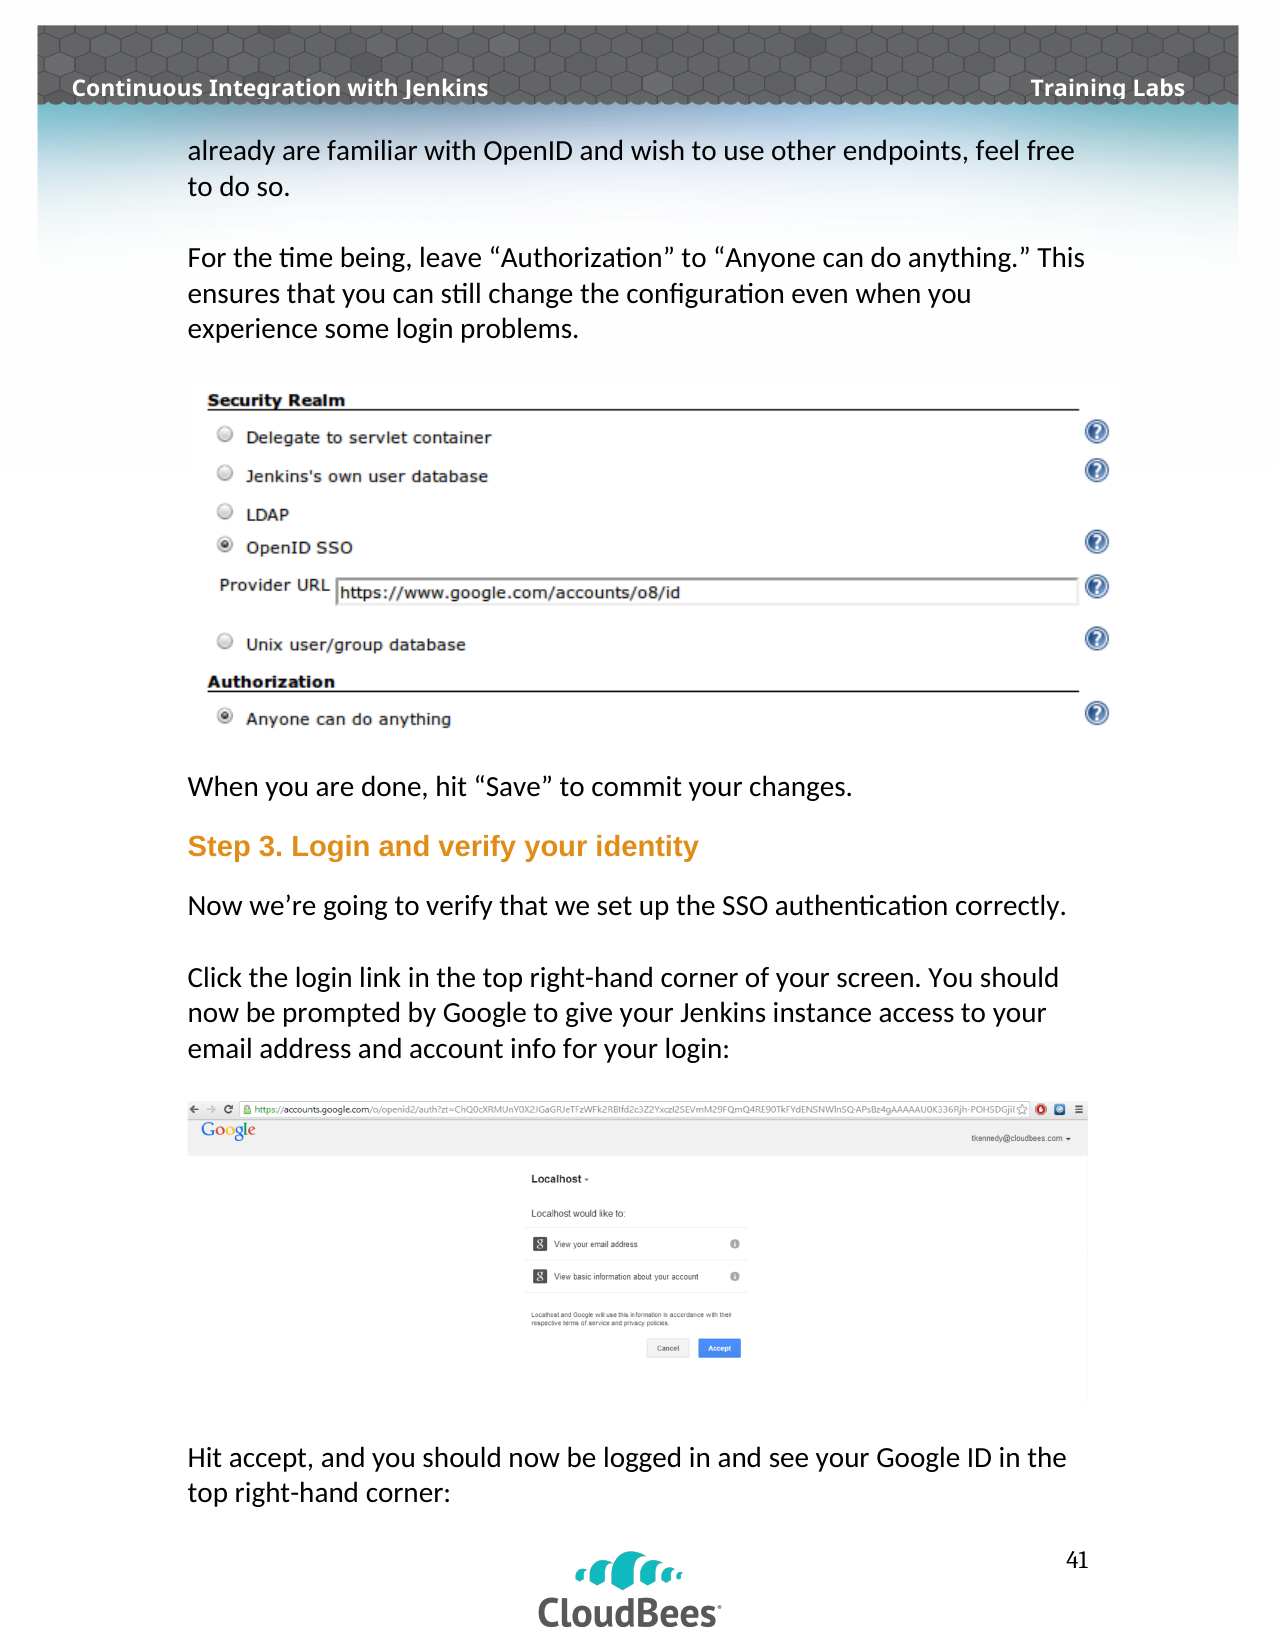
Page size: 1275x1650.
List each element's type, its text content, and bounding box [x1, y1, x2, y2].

picture [0, 0, 1275, 744]
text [187, 1439, 1087, 1510]
text Click the login link in the top right-hand corner of your screen. You should now be prompted by Google to give your Jenkins instance access to your email address and account info for your login: [187, 959, 1087, 1066]
picture [187, 1101, 1088, 1403]
text For the time being, leave “Authorization” to “Anyone can do anything.” This ensures that you can still change the configuration even when you experience some login problems. [187, 239, 1087, 346]
text When you are done, hit “Save” to commit your changes. [187, 768, 1087, 804]
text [187, 132, 1087, 204]
subtitle Step 3. Login and verify your identity [187, 829, 1087, 862]
picture [525, 1538, 729, 1650]
text Now we’re going to verify that we set up the SSO authentication correctly. [187, 887, 1087, 923]
